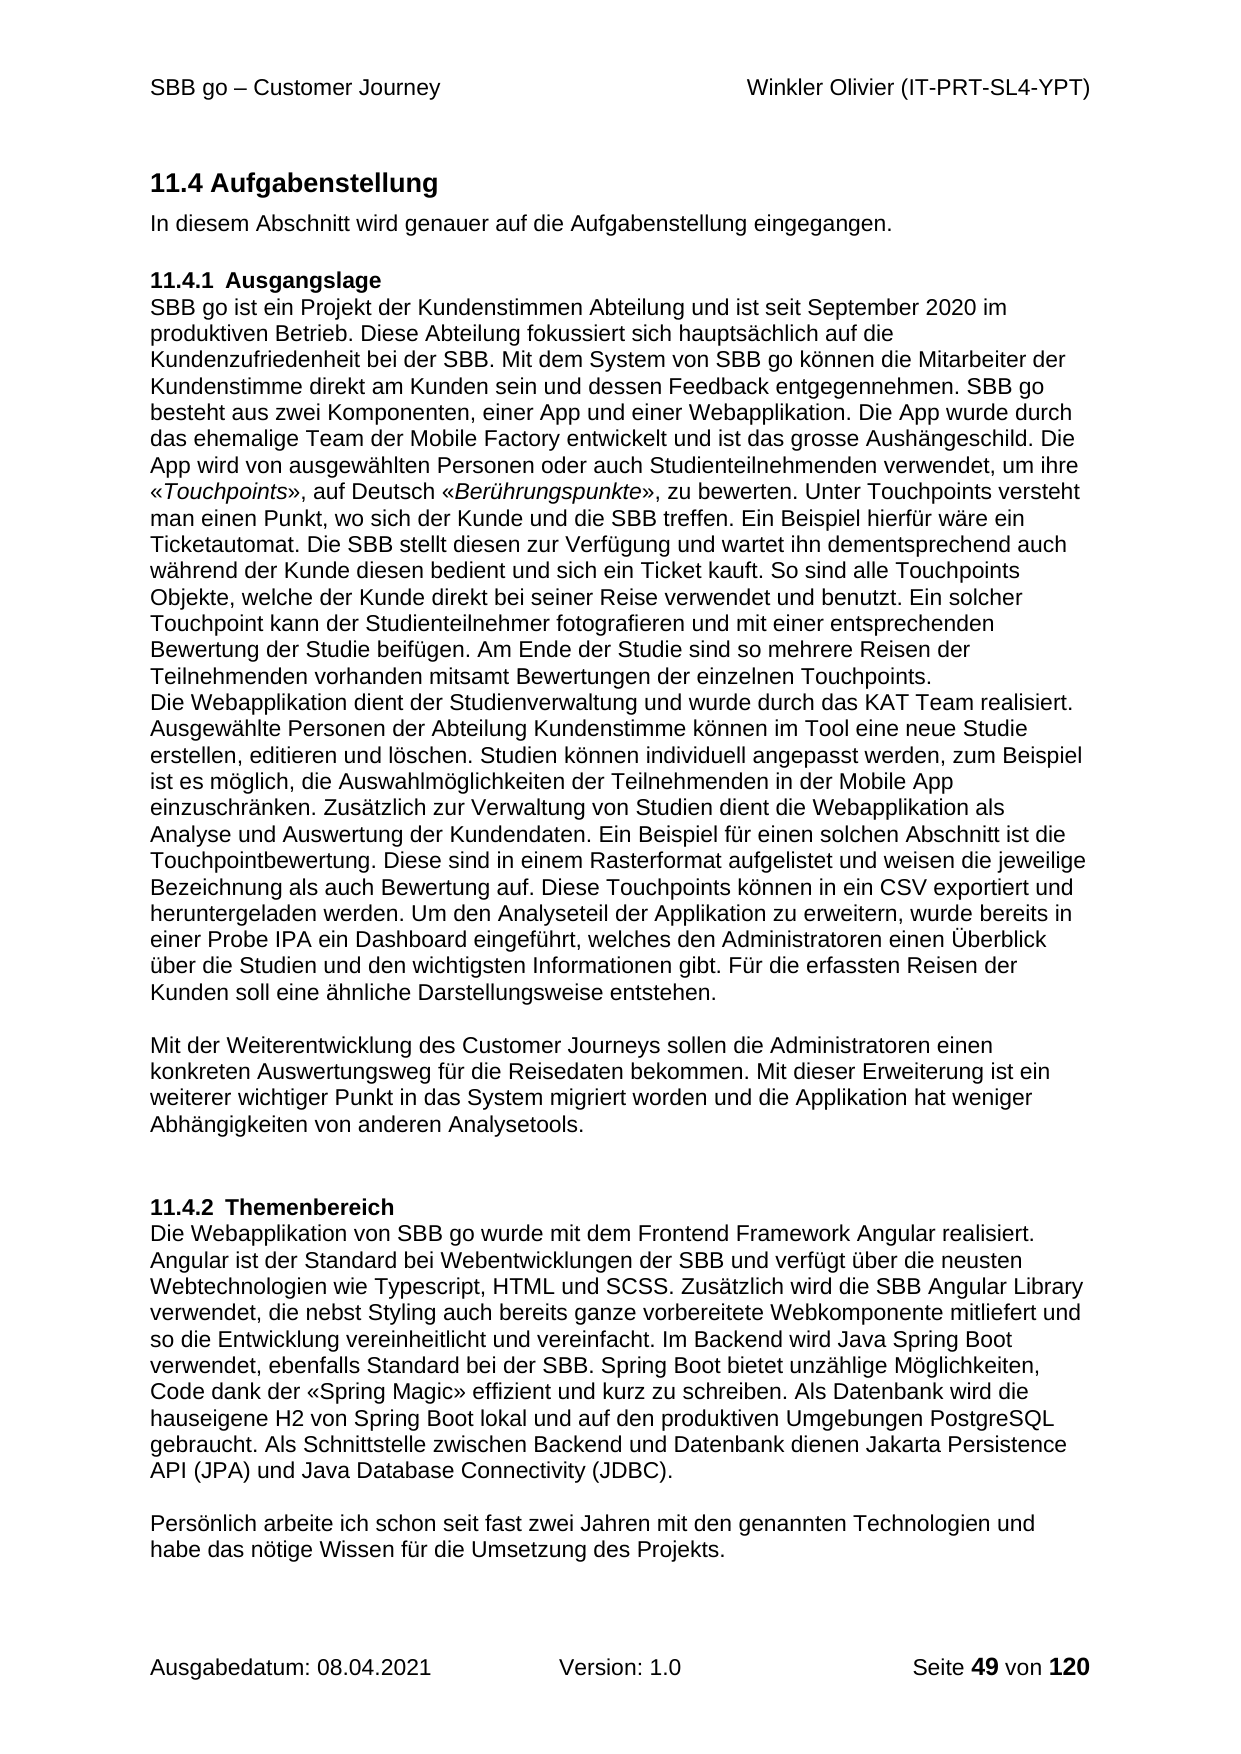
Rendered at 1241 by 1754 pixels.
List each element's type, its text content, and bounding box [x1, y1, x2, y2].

text SBB go ist ein Projekt der Kundenstimmen Abteilung und ist seit September 2020 im produktiven Betrieb. Diese Abteilung fokussiert sich hauptsächlich auf die Kundenzufriedenheit bei der SBB. Mit dem System von SBB go können die Mitarbeiter der Kundenstimme direkt am Kunden sein und dessen Feedback entgegennehmen. SBB go besteht aus zwei Komponenten, einer App und einer Webapplikation. Die App wurde durch das ehemalige Team der Mobile Factory entwickelt und ist das grosse Aushängeschild. Die App wird von ausgewählten Personen oder auch Studienteilnehmenden verwendet, um ihre «Touchpoints», auf Deutsch «Berührungspunkte», zu bewerten. Unter Touchpoints versteht man einen Punkt, wo sich der Kunde und die SBB treffen. Ein Beispiel hierfür wäre ein Ticketautomat. Die SBB stellt diesen zur Verfügung und wartet ihn dementsprechend auch während der Kunde diesen bedient und sich ein Ticket kauft. So sind alle Touchpoints Objekte, welche der Kunde direkt bei seiner Reise verwendet und benutzt. Ein solcher Touchpoint kann der Studienteilnehmer fotografieren und mit einer entsprechenden Bewertung der Studie beifügen. Am Ende der Studie sind so mehrere Reisen der Teilnehmenden vorhanden mitsamt Bewertungen der einzelnen Touchpoints. [150, 294, 1090, 689]
text Die Webapplikation dient der Studienverwaltung und wurde durch das KAT Team realisiert. [150, 689, 1090, 715]
text Persönlich arbeite ich schon seit fast zwei Jahren mit den genannten Technologien und habe das nötige Wissen für die Umsetzung des Projekts. [150, 1510, 1090, 1563]
text In diesem Abschnitt wird genauer auf die Aufgabenstellung eingegangen. [150, 210, 1090, 237]
text Die Webapplikation von SBB go wurde mit dem Frontend Framework Angular realisiert. Angular ist der Standard bei Webentwicklungen der SBB und verfügt über die neusten Webtechnologien wie Typescript, HTML und SCSS. Zusätzlich wird die SBB Angular Library verwendet, die nebst Styling auch bereits ganze vorbereitete Webkomponente mitliefert und so die Entwicklung vereinheitlicht und vereinfacht. Im Backend wird Java Spring Boot verwendet, ebenfalls Standard bei der SBB. Spring Boot bietet unzählige Möglichkeiten, Code dank der «Spring Magic» effizient und kurz zu schreiben. Als Datenbank wird die hauseigene H2 von Spring Boot lokal und auf den produktiven Umgebungen PostgreSQL gebraucht. Als Schnittstelle zwischen Backend und Datenbank dienen Jakarta Persistence API (JPA) und Java Database Connectivity (JDBC). [150, 1220, 1090, 1484]
subtitle Aufgabenstellung [150, 167, 1090, 198]
text Ausgewählte Personen der Abteilung Kundenstimme können im Tool eine neue Studie erstellen, editieren und löschen. Studien können individuell angepasst werden, zum Beispiel ist es möglich, die Auswahlmöglichkeiten der Teilnehmenden in der Mobile App einzuschränken. Zusätzlich zur Verwaltung von Studien dient die Webapplikation als Analyse und Auswertung der Kundendaten. Ein Beispiel für einen solchen Abschnitt ist die Touchpointbewertung. Diese sind in einem Rasterformat aufgelistet und weisen die jeweilige Bezeichnung als auch Bewertung auf. Diese Touchpoints können in ein CSV exportiert und heruntergeladen werden. Um den Analyseteil der Applikation zu erweitern, wurde bereits in einer Probe IPA ein Dashboard eingeführt, welches den Administratoren einen Überblick über die Studien und den wichtigsten Informationen gibt. Für die erfassten Reisen der Kunden soll eine ähnliche Darstellungsweise entstehen. [150, 715, 1090, 1005]
subtitle Ausgangslage [150, 267, 1090, 294]
text Mit der Weiterentwicklung des Customer Journeys sollen die Administratoren einen konkreten Auswertungsweg für die Reisedaten bekommen. Mit dieser Erweiterung ist ein weiterer wichtiger Punkt in das System migriert worden und die Applikation hat weniger Abhängigkeiten von anderen Analysetools. [150, 1032, 1090, 1137]
subtitle Themenbereich [150, 1194, 1090, 1220]
